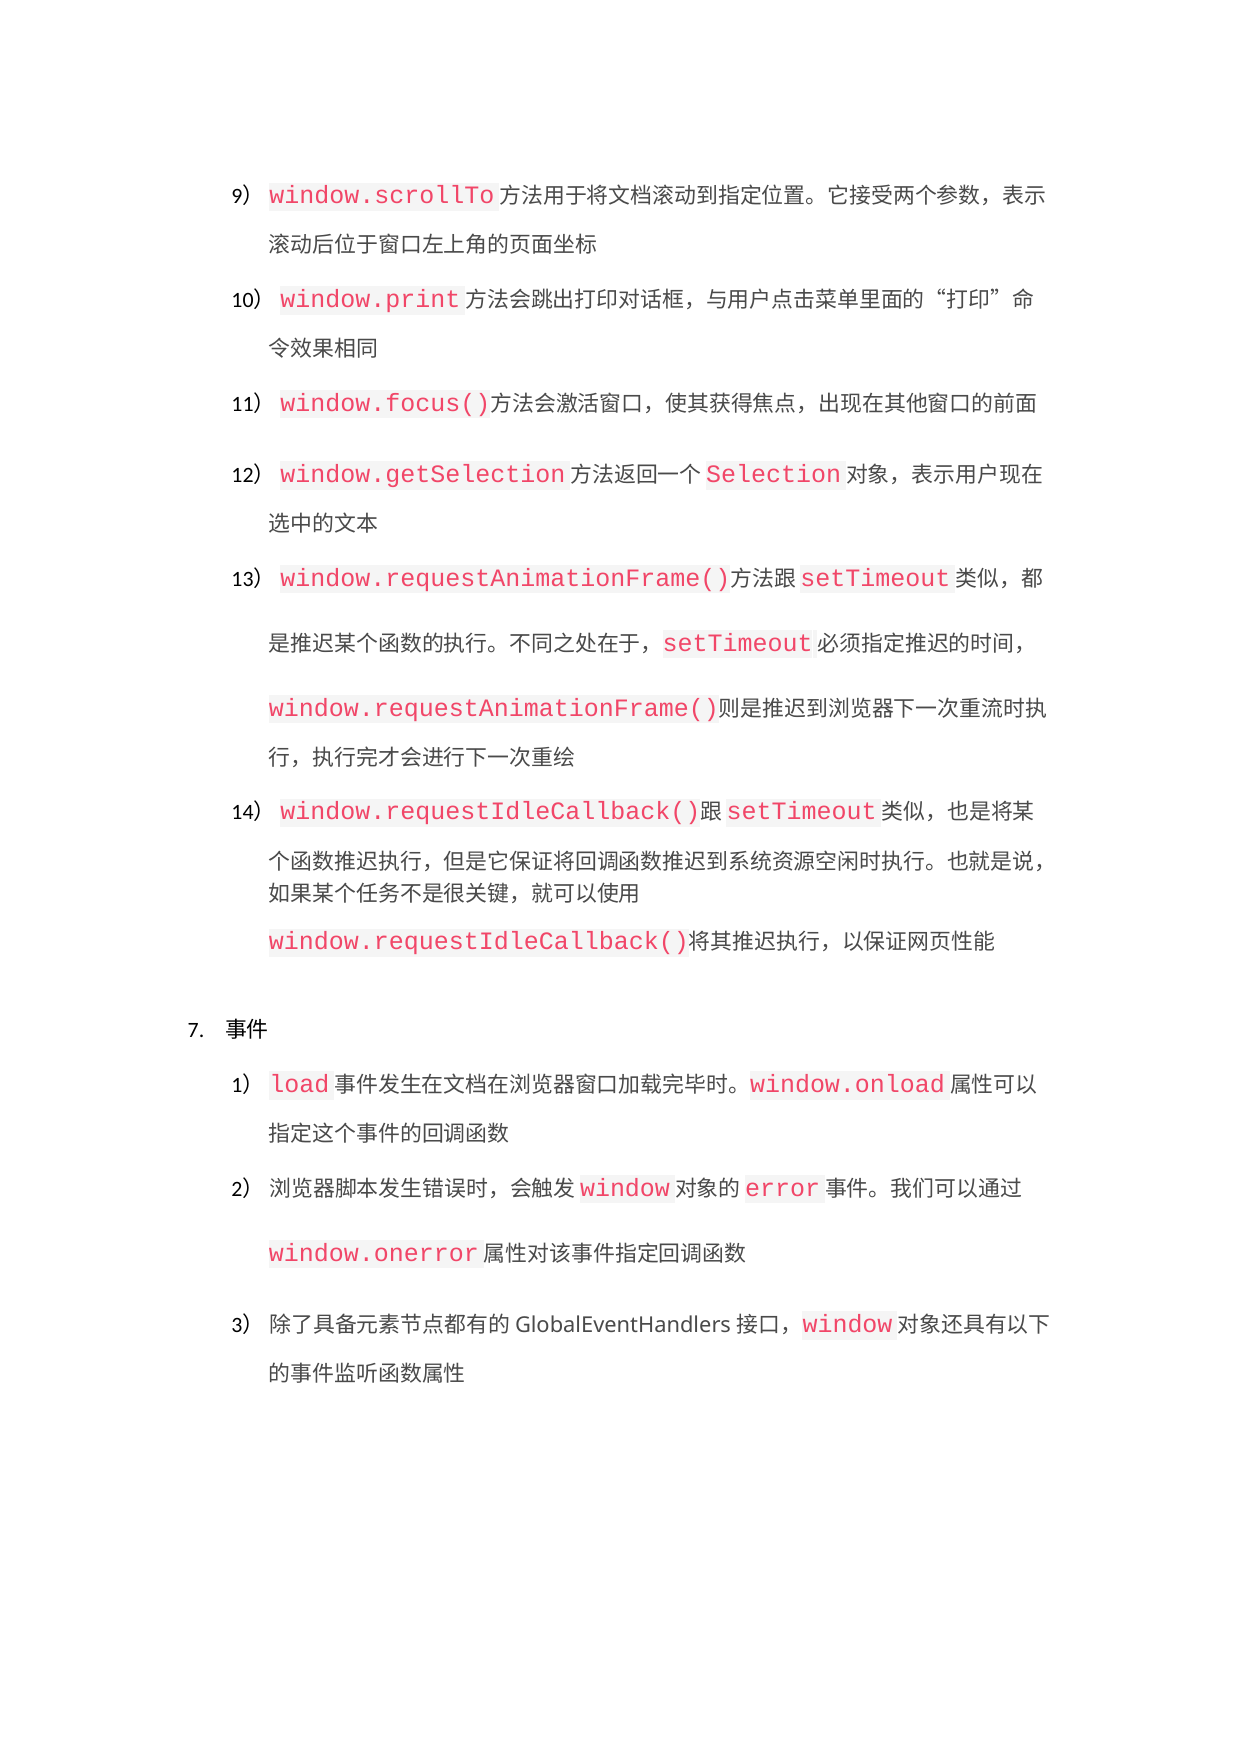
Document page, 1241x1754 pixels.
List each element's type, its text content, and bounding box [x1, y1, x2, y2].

list load事件发生在文档在浏览器窗口加载完毕时。window.onload属性可以指定这个事件的回调函数 [231, 1051, 1053, 1148]
list 浏览器脚本发生错误时，会触发window对象的error事件。我们可以通过window.onerror属性对该事件指定回调函数 [231, 1154, 1053, 1284]
list window.requestIdleCallback()跟setTimeout类似，也是将某个函数推迟执行，但是它保证将回调函数推迟到系统资源空闲时执行。也就是说，如果某个任务不是很关键，就可以使用window.requestIdleCallback()将其推迟执行，以保证网页性能 [231, 778, 1053, 973]
list window.print方法会跳出打印对话框，与用户点击菜单里面的“打印”命令效果相同 [231, 266, 1053, 363]
list window.requestAnimationFrame()方法跟setTimeout类似，都是推迟某个函数的执行。不同之处在于，setTimeout必须指定推迟的时间，window.requestAnimationFrame()则是推迟到浏览器下一次重流时执行，执行完才会进行下一次重绘 [231, 544, 1053, 772]
list 事件 [187, 1012, 1053, 1044]
list window.getSelection方法返回一个Selection对象，表示用户现在选中的文本 [231, 441, 1053, 538]
list window.scrollTo方法用于将文档滚动到指定位置。它接受两个参数，表示滚动后位于窗口左上角的页面坐标 [231, 162, 1053, 259]
list window.focus()方法会激活窗口，使其获得焦点，出现在其他窗口的前面 [231, 369, 1053, 434]
list 除了具备元素节点都有的 GlobalEventHandlers 接口，window对象还具有以下的事件监听函数属性 [231, 1291, 1053, 1388]
